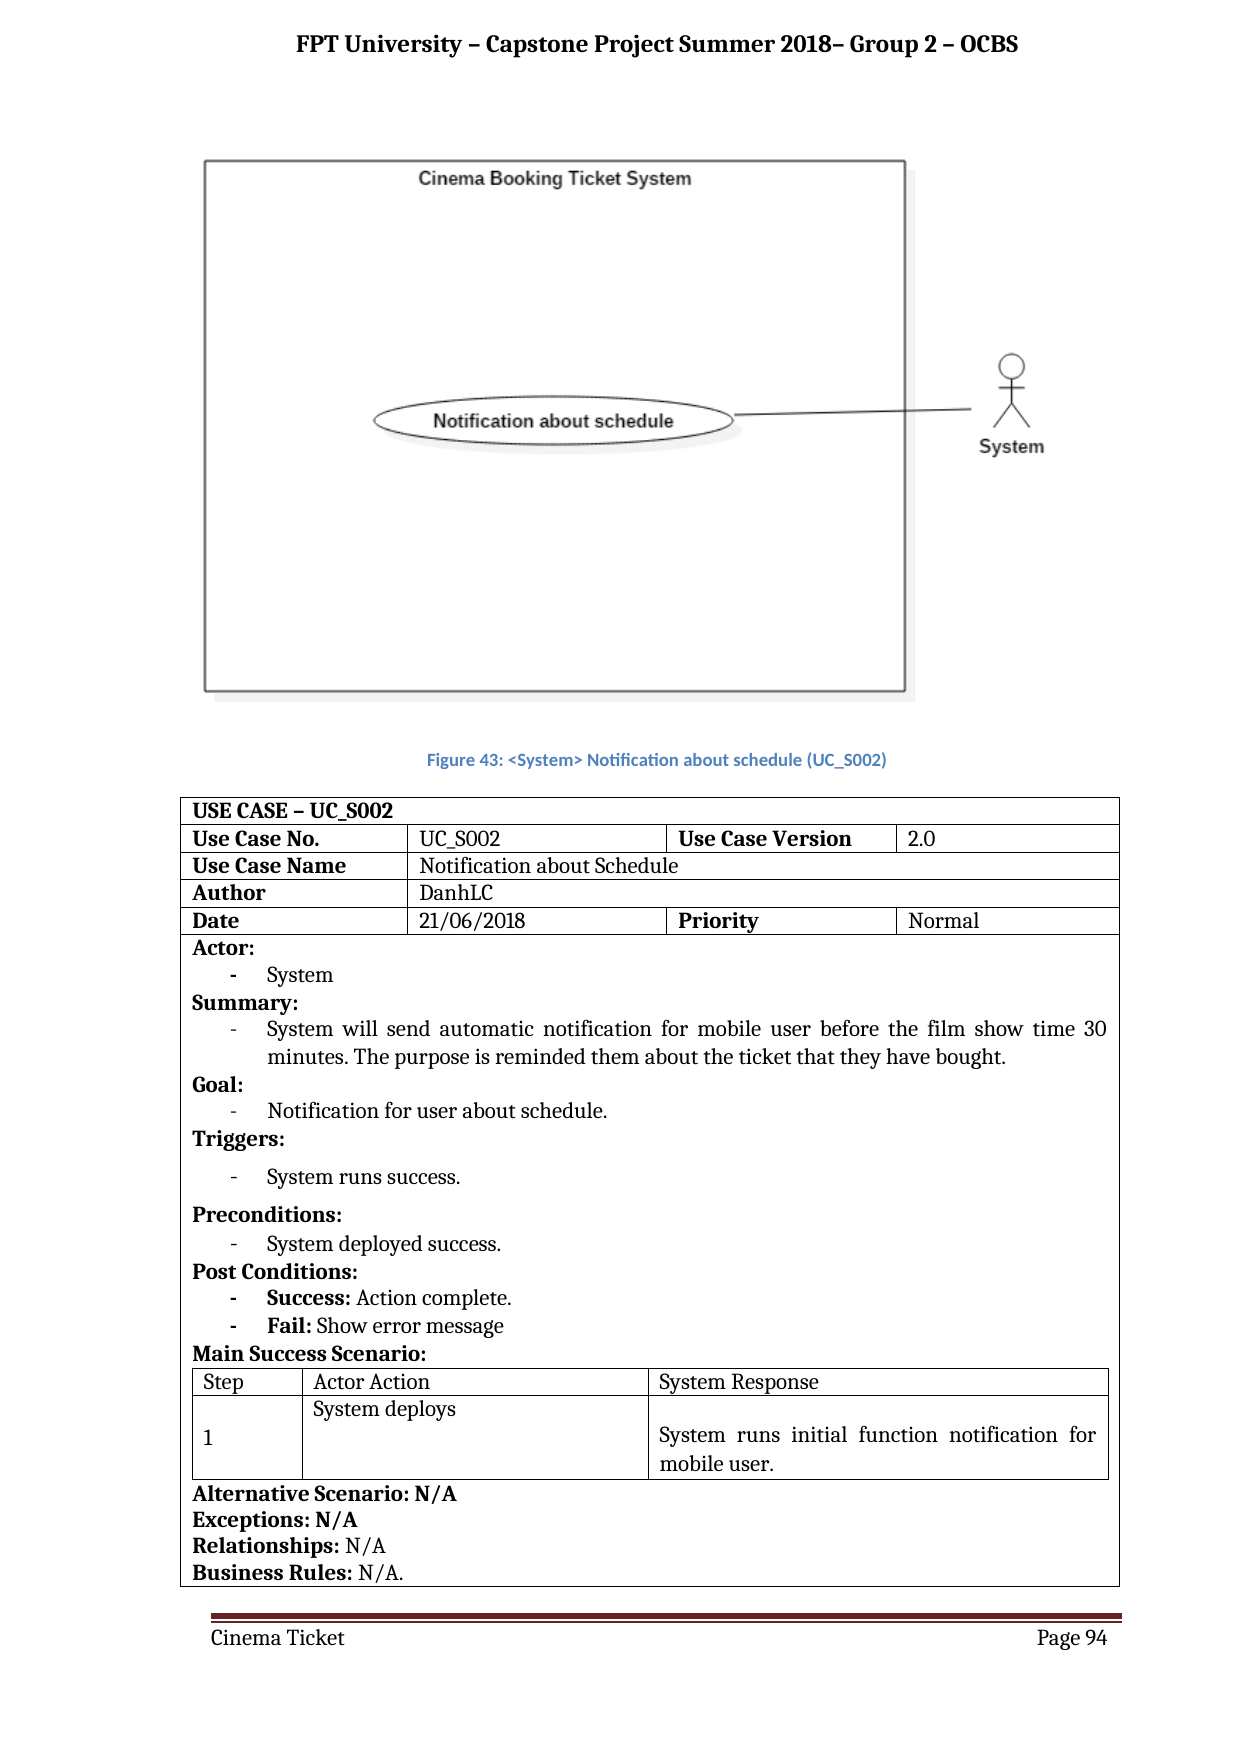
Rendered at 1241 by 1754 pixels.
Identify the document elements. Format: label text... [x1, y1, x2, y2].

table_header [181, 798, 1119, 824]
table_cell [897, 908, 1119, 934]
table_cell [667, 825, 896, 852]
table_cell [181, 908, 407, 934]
picture [192, 147, 1107, 748]
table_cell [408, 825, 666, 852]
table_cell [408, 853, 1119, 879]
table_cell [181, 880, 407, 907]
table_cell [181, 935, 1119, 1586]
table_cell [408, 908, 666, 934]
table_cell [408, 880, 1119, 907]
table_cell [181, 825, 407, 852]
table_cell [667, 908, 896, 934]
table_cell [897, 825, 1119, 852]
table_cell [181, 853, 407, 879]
text Figure 43: <System> Notification about schedule (UC_S002) [192, 748, 1122, 771]
